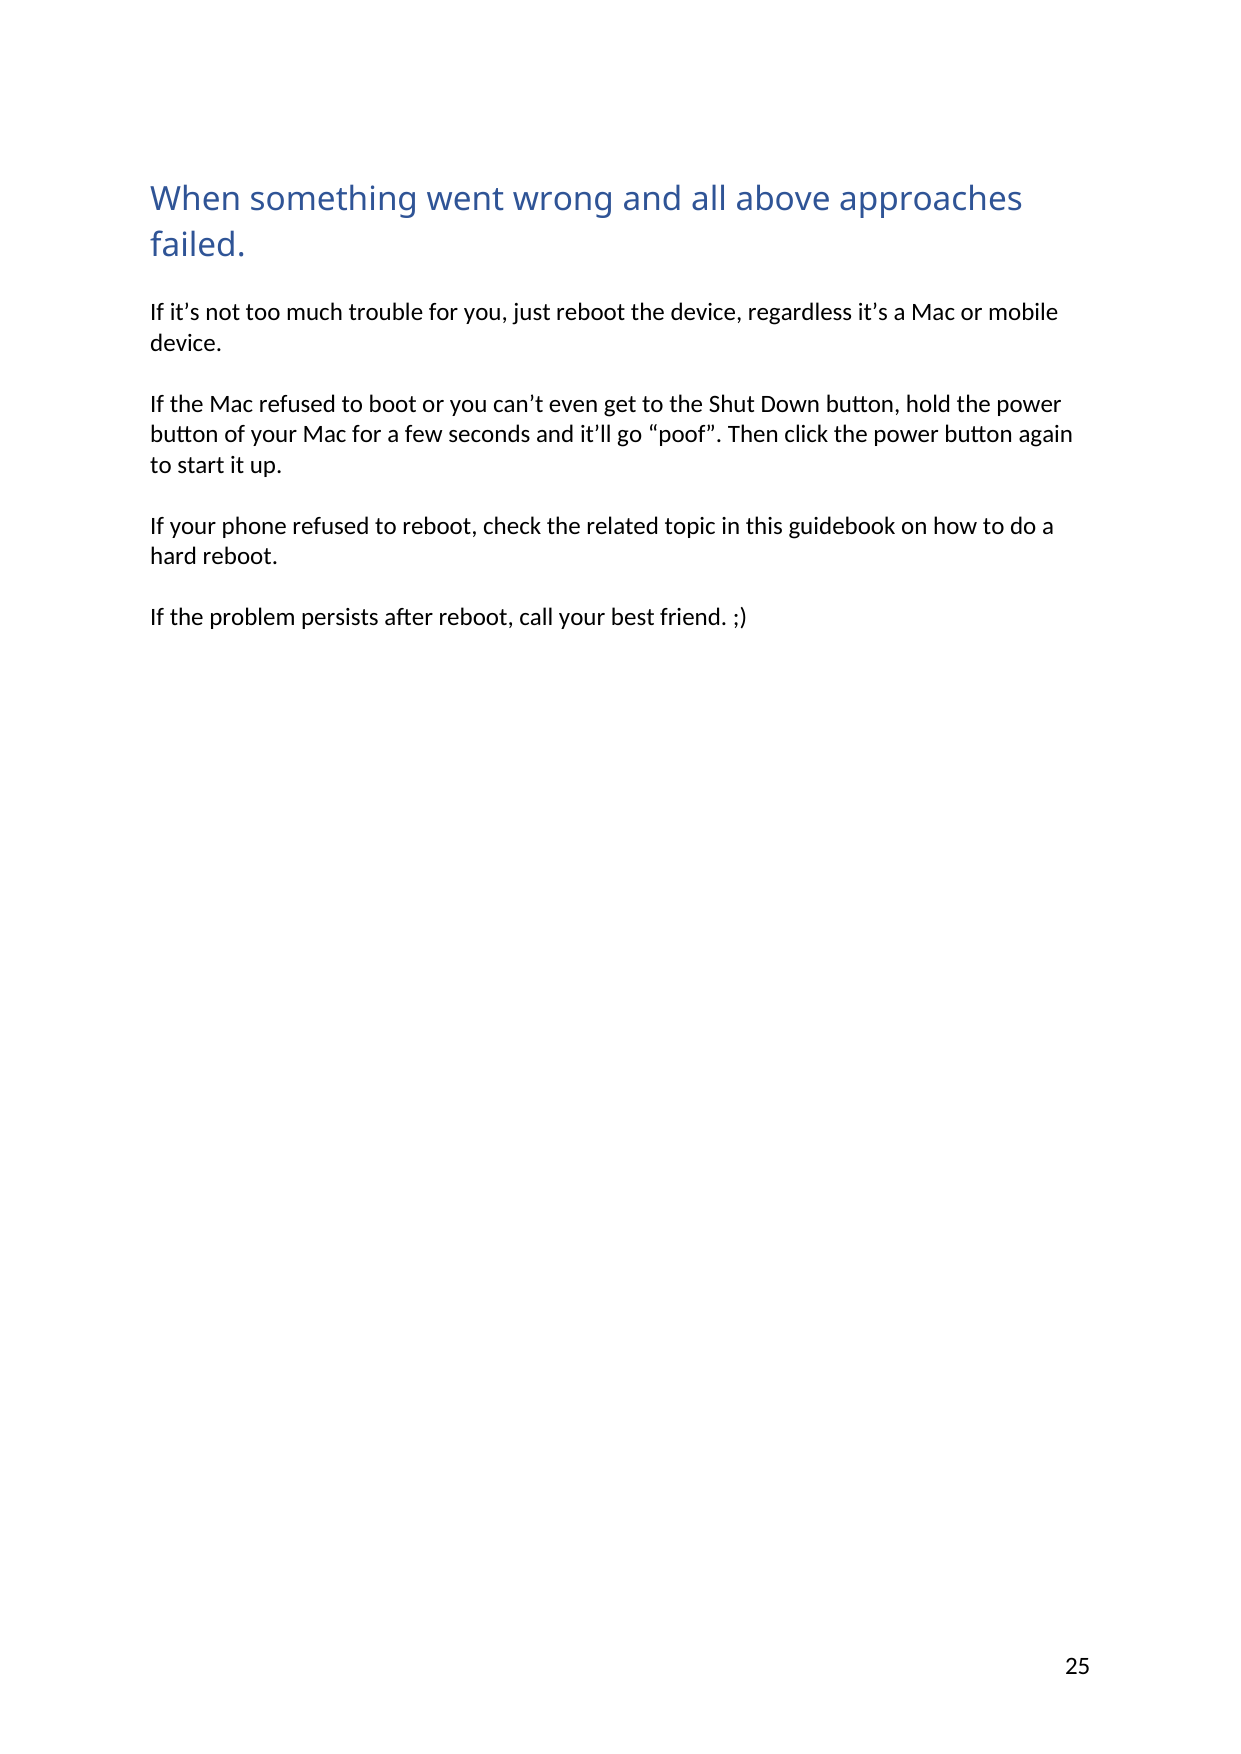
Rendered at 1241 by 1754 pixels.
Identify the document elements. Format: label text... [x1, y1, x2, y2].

text If your phone refused to reboot, check the related topic in this guidebook on how to do a hard reboot. [150, 510, 1090, 571]
subtitle When something went wrong and all above approaches failed. [150, 175, 1090, 266]
text If the problem persists after reboot, call your best friend. ;) [150, 602, 1090, 632]
text If it’s not too much trouble for you, just reboot the device, regardless it’s a Mac or mobile device. [150, 296, 1090, 357]
text If the Mac refused to boot or you can’t even get to the Shut Down button, hold the power button of your Mac for a few seconds and it’ll go “poof”. Then click the power button again to start it up. [150, 388, 1090, 479]
